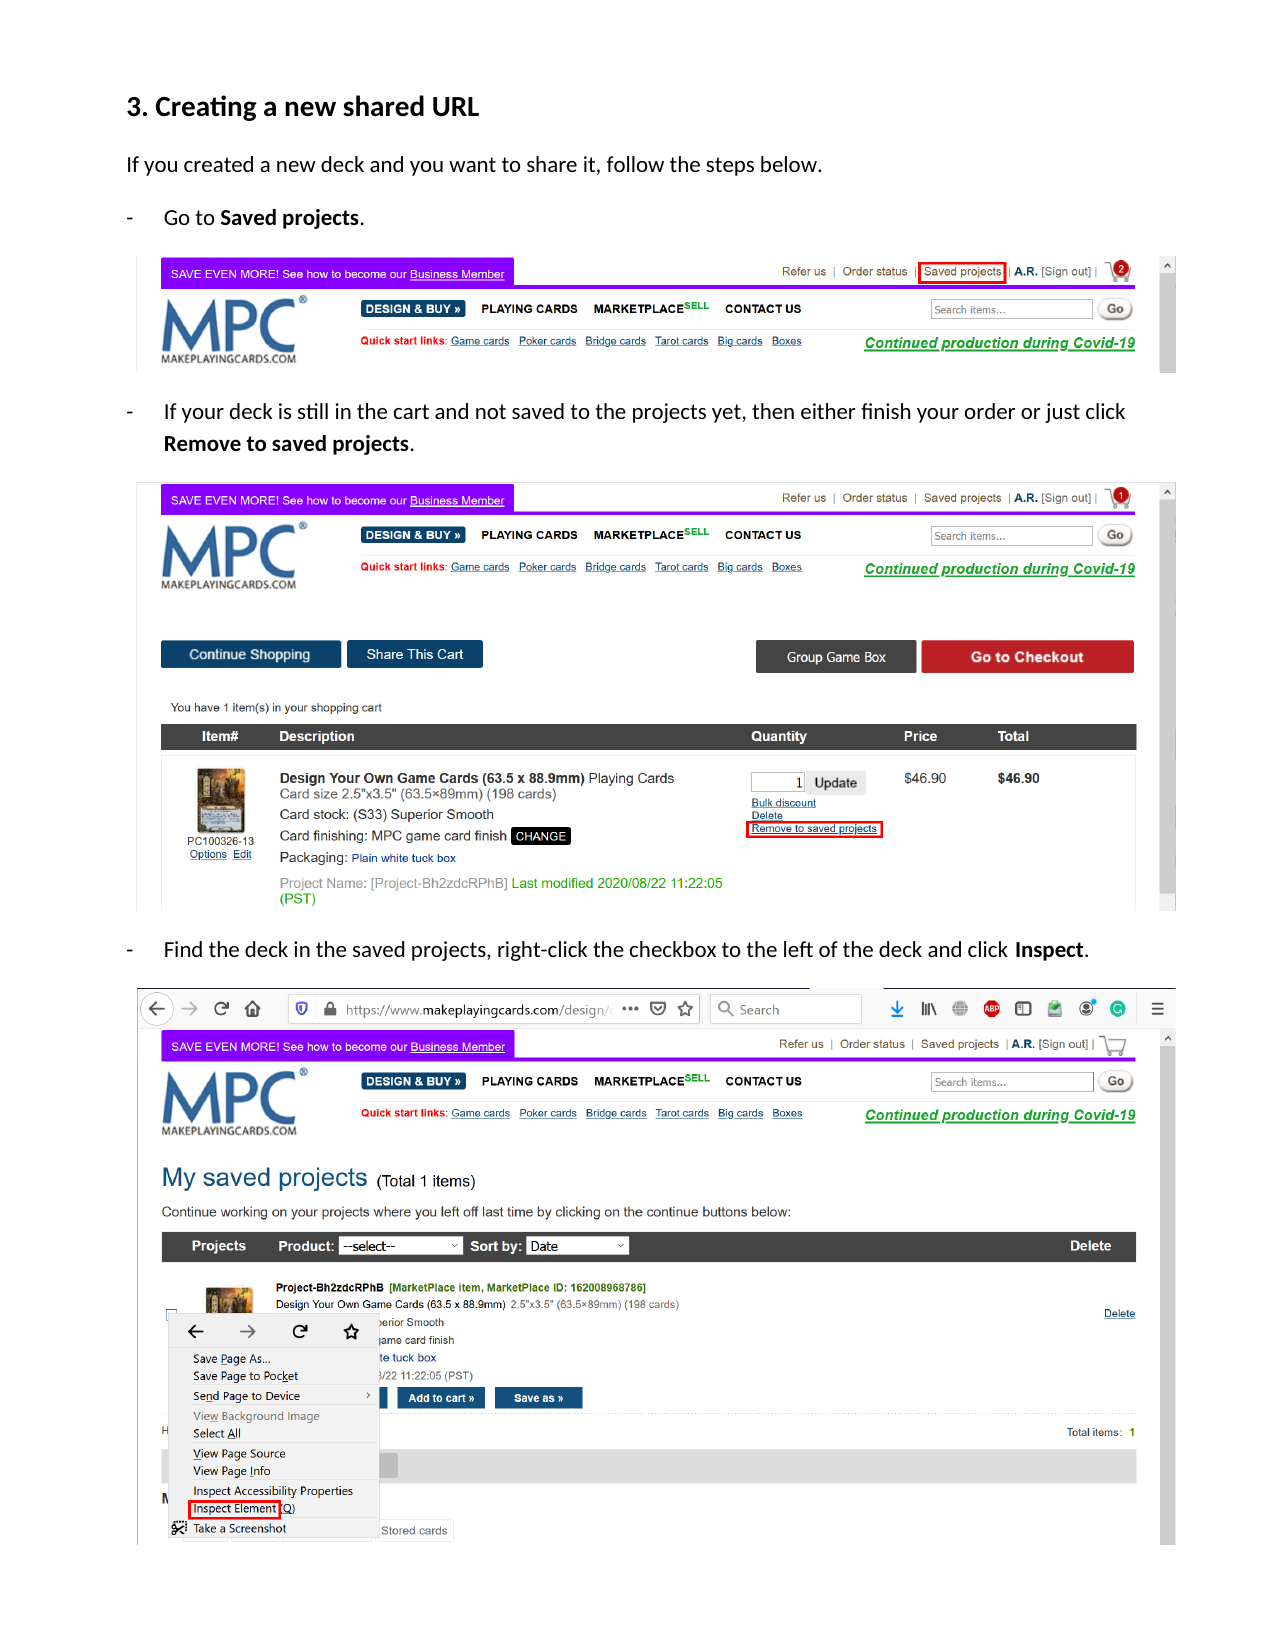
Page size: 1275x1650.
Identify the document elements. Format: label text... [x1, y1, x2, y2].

text 3. Creating a new shared URL [126, 88, 1186, 124]
text If you created a new deck and you want to share it, follow the steps below. [126, 150, 1186, 178]
picture [136, 988, 1176, 1545]
picture [136, 482, 1176, 911]
list Find the deck in the saved projects, right-click the checkbox to the left of the deck and click Inspect. [126, 936, 1186, 963]
list If your deck is still in the cart and not saved to the projects yet, then either finish your order or just click Remove to saved projects. [126, 397, 1186, 457]
picture [136, 256, 1176, 373]
list Go to Saved projects. [126, 203, 1186, 231]
